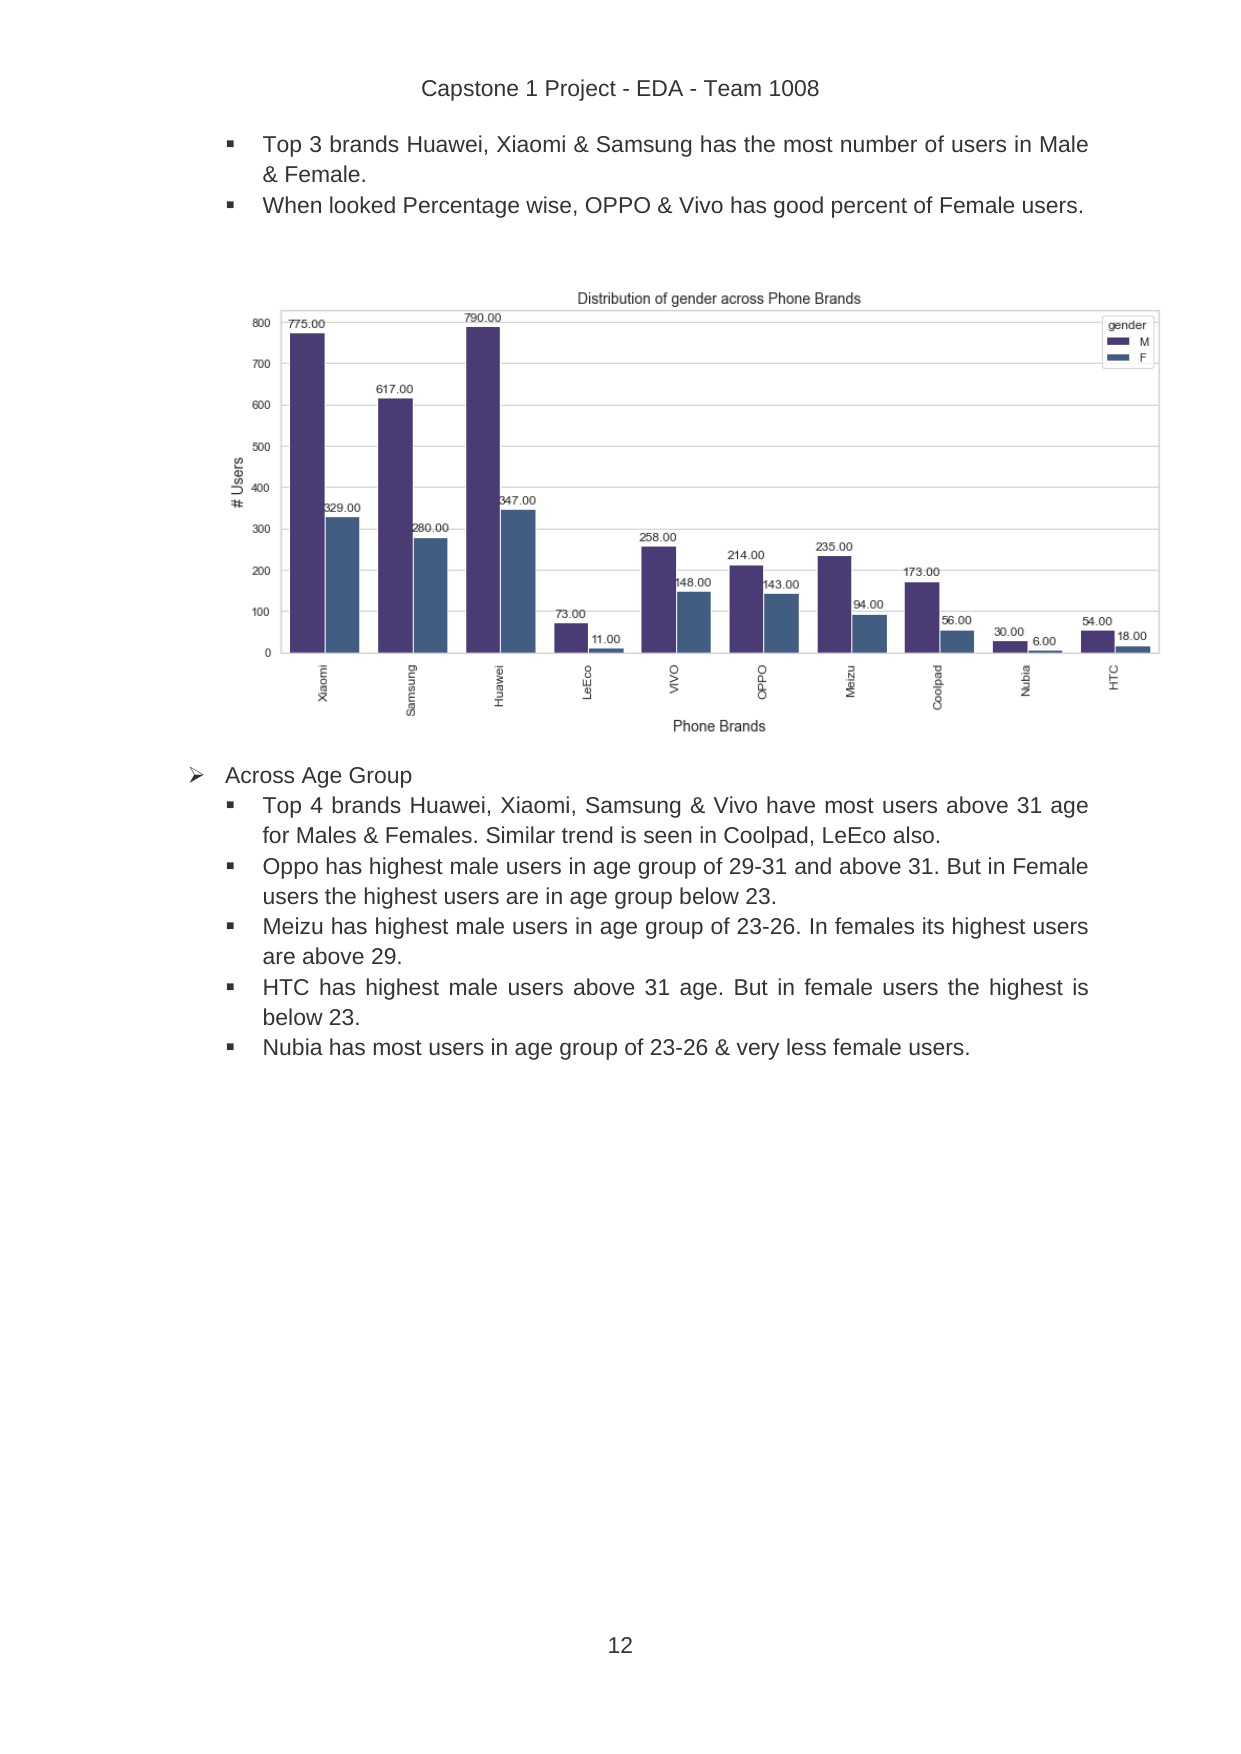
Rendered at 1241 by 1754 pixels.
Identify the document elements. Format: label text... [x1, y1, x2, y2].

list Nubia has most users in age group of 23-26 & very less female users. [225, 1034, 1090, 1060]
list Across Age Group [187, 762, 1090, 788]
list HTC has highest male users above 31 age. But in female users the highest is below 23. [225, 973, 1090, 1030]
list Top 4 brands Huawei, Xiaomi, Samsung & Vivo have most users above 31 age for Males & Females. Similar trend is seen in Coolpad, LeEco also. [225, 792, 1090, 849]
list Meizu has highest male users in age group of 23-26. In females its highest users are above 29. [225, 913, 1090, 969]
list When looked Percentage wise, OPPO & Vivo has good percent of Female users. [225, 192, 1090, 218]
list Oppo has highest male users in age group of 29-31 and above 31. But in Female users the highest users are in age group below 23. [225, 853, 1090, 909]
picture [225, 285, 1166, 742]
list Top 3 brands Huawei, Xiaomi & Samsung has the most number of users in Male & Female. [225, 131, 1090, 188]
